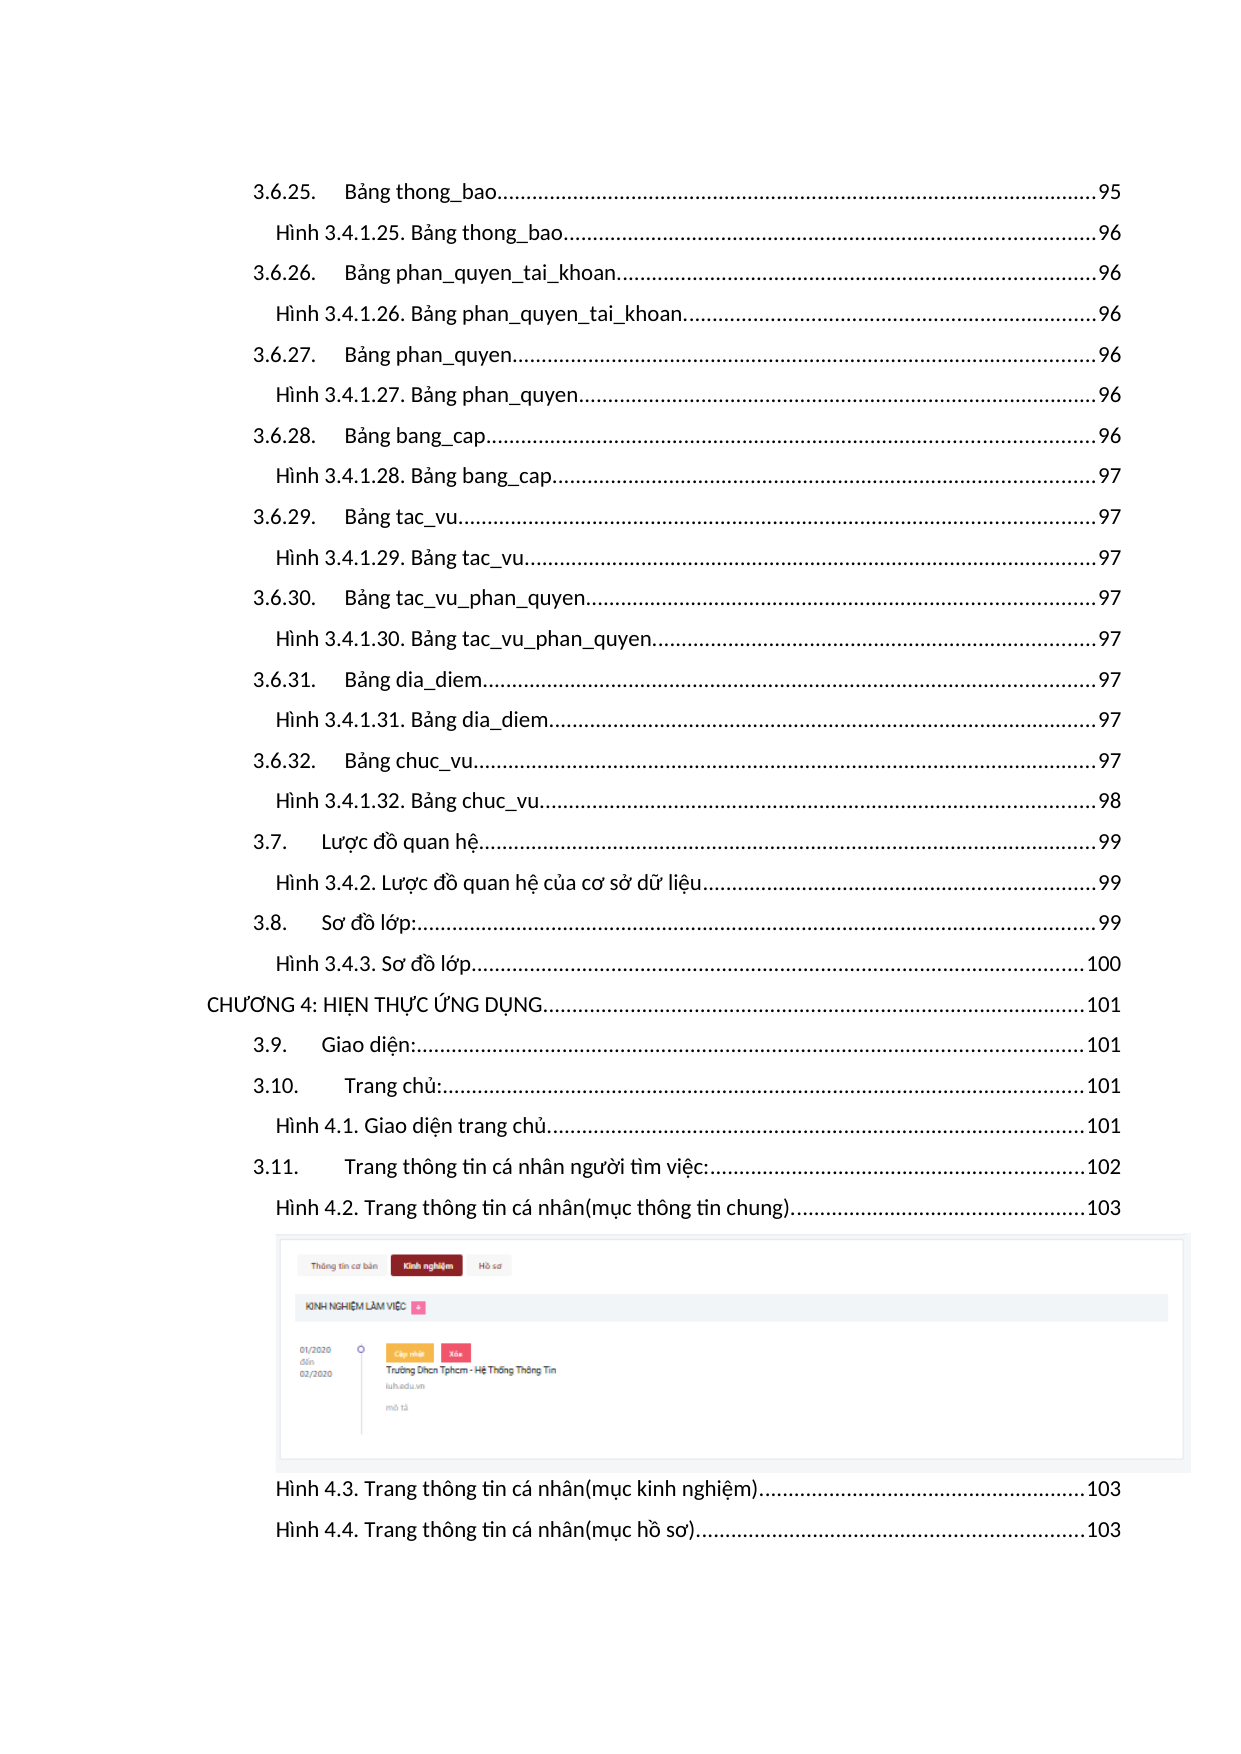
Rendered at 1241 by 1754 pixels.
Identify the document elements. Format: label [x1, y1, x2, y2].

picture [275, 1233, 1191, 1473]
